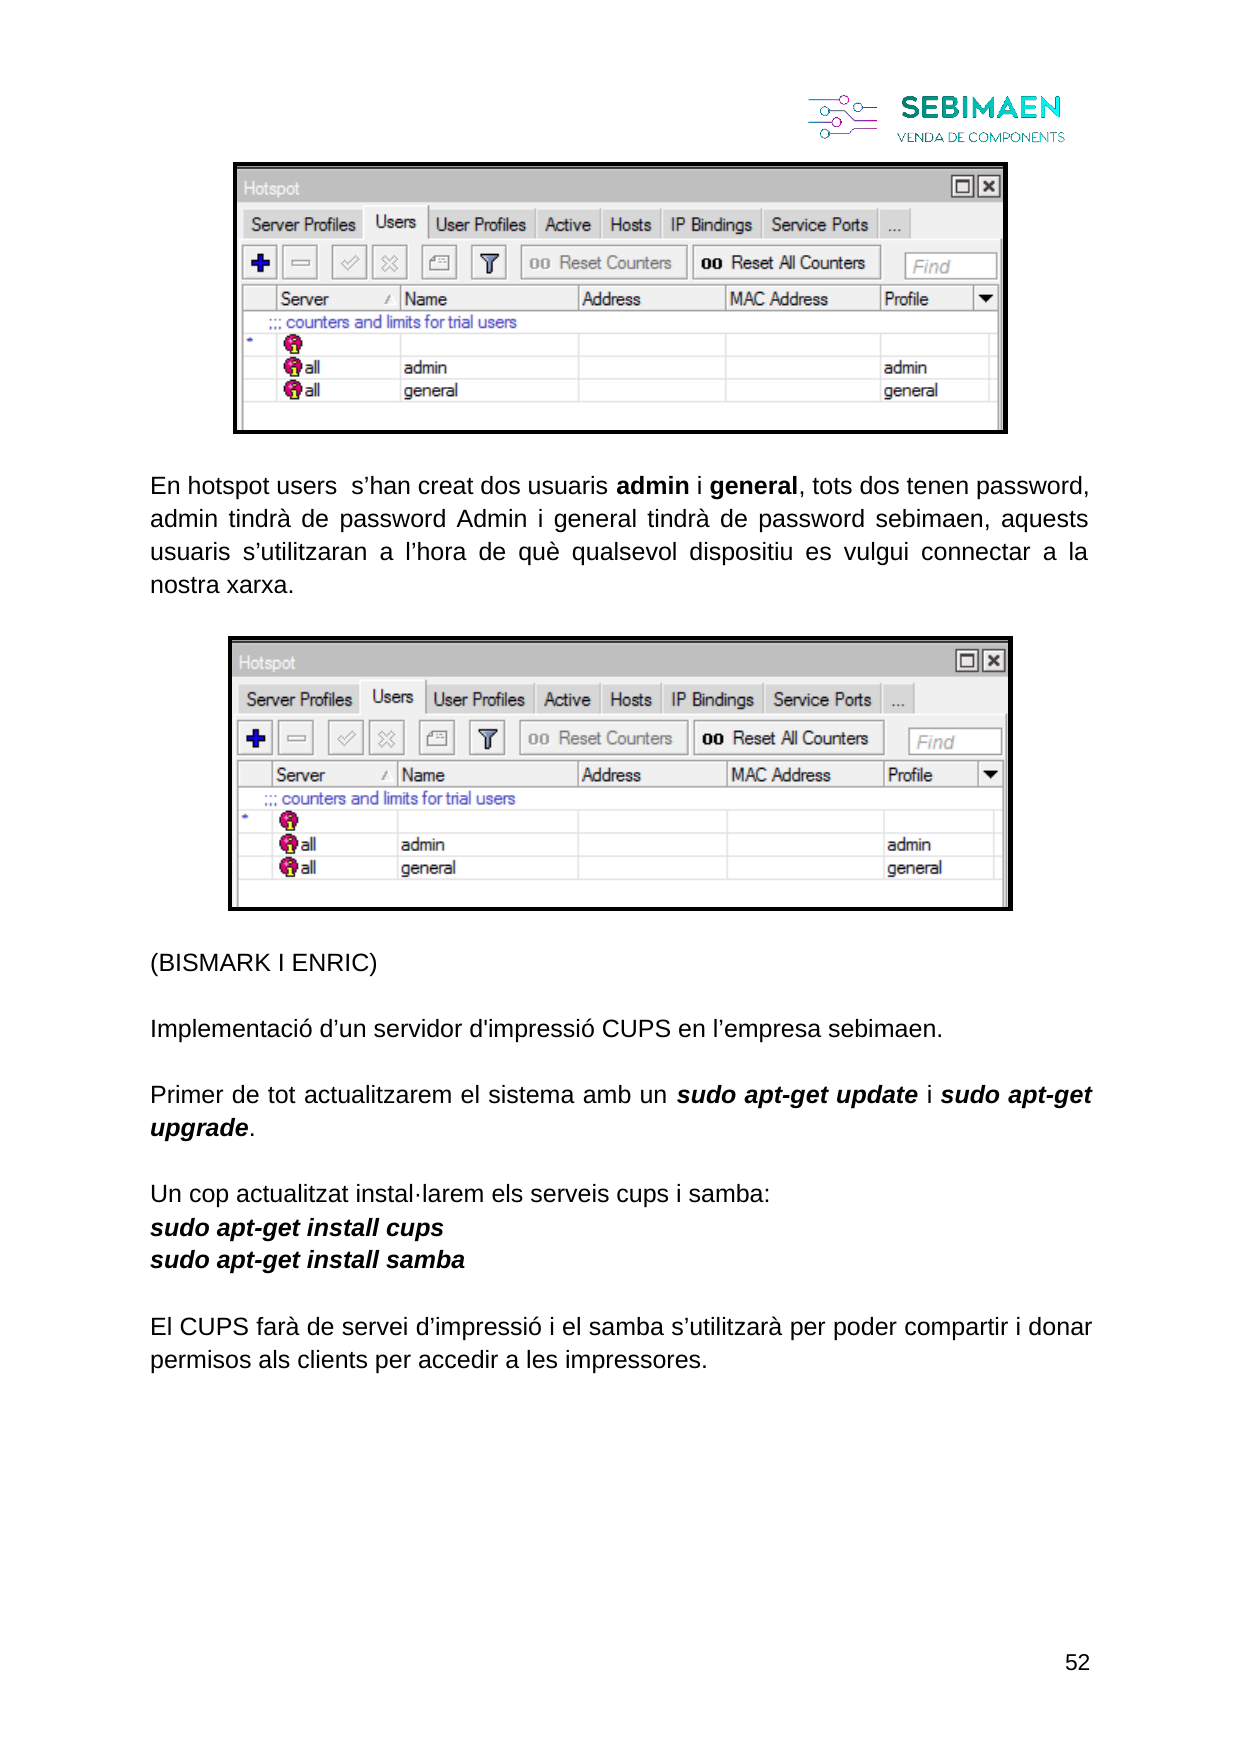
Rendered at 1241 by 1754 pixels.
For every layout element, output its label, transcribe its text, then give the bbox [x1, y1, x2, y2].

text En hotspot users s’han creat dos usuaris admin i general, tots dos tenen password, admin tindrà de password Admin i general tindrà de password sebimaen, aquests usuaris s’utilitzaran a l’hora de què qualsevol dispositiu es vulgui connectar a la nostra xarxa. [150, 471, 1090, 599]
text sudo apt-get install cups [150, 1212, 1094, 1241]
text sudo apt-get install samba [150, 1246, 1094, 1274]
text Primer de tot actualitzarem el sistema amb un sudo apt-get update i sudo apt-get upgrade. [150, 1080, 1094, 1142]
text Un cop actualitzat instal·larem els serveis cups i samba: [150, 1179, 1094, 1208]
picture [232, 640, 1008, 907]
text El CUPS farà de servei d’impressió i el samba s’utilitzarà per poder compartir i donar permisos als clients per accedir a les impressores. [150, 1312, 1094, 1373]
text Implementació d’un servidor d'impressió CUPS en l’empresa sebimaen. [150, 1014, 1094, 1043]
picture [237, 166, 1003, 430]
picture [780, 75, 1091, 159]
text (BISMARK I ENRIC) [150, 948, 1094, 977]
